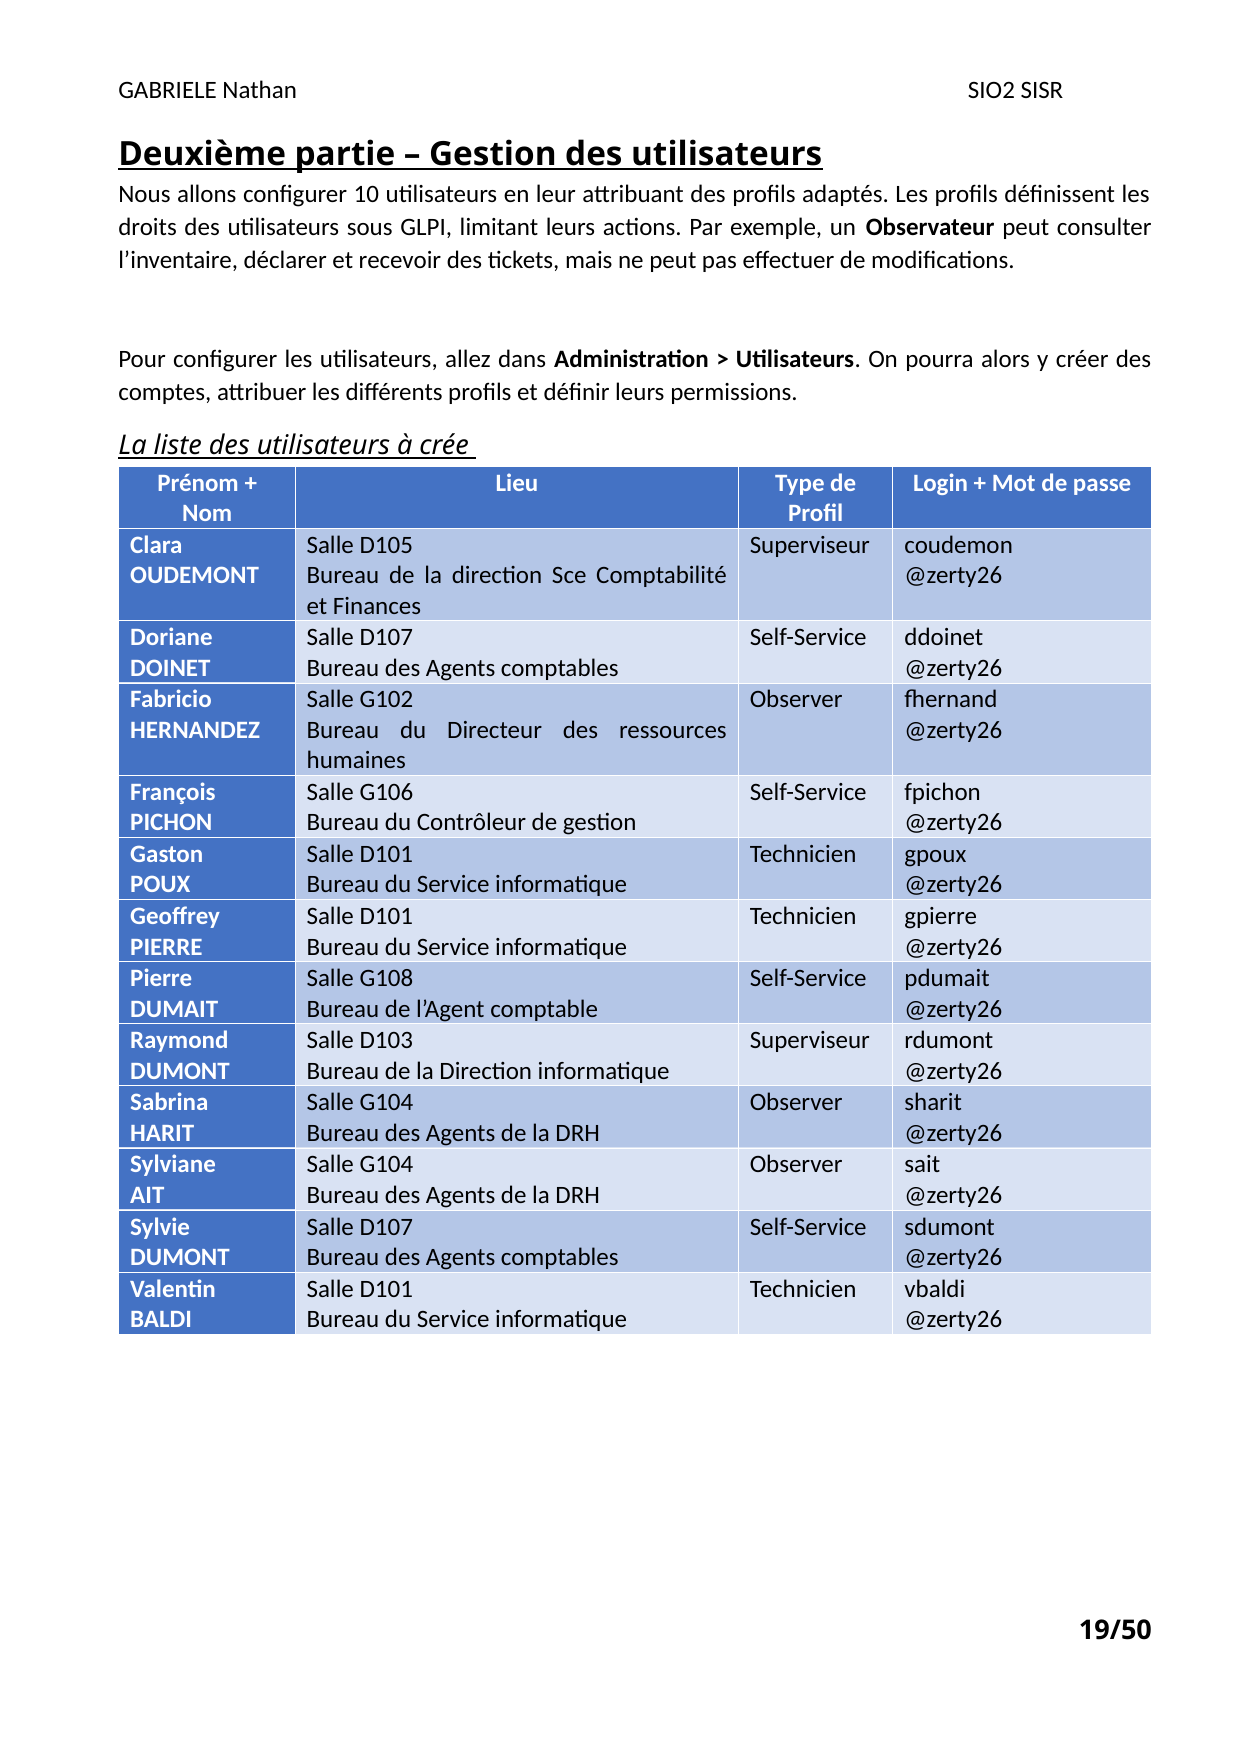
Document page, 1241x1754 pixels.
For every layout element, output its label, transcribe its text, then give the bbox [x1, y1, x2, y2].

table_cell Salle D101 Bureau du Service informatique [296, 900, 738, 961]
table_cell Salle G108 Bureau de l’Agent comptable [296, 962, 738, 1023]
table_cell Observer [739, 1149, 892, 1209]
table_cell sharit @zerty26 [893, 1086, 1151, 1147]
table_cell François PICHON [119, 776, 295, 837]
table_cell coudemon @zerty26 [893, 529, 1151, 620]
table_cell fpichon @zerty26 [893, 776, 1151, 837]
table_cell Technicien [739, 838, 892, 899]
table_cell Valentin BALDI [119, 1273, 295, 1334]
text Nous allons configurer 10 utilisateurs en leur attribuant des profils adaptés. Les profils définissent les droits des utilisateurs sous GLPI, limitant leurs actions. Par exemple, un Observateur peut consulter l’inventaire, déclarer et recevoir des tickets, mais ne peut pas effectuer de modifications. [118, 178, 1152, 275]
table_cell Pierre DUMAIT [119, 962, 295, 1023]
table_cell Sabrina HARIT [119, 1086, 295, 1147]
table_cell Geoffrey PIERRE [119, 900, 295, 961]
table_cell Observer [739, 684, 892, 775]
table_cell Fabricio HERNANDEZ [119, 684, 295, 775]
table_cell sait @zerty26 [893, 1149, 1151, 1209]
table_cell rdumont @zerty26 [893, 1024, 1151, 1085]
table_cell Clara OUDEMONT [119, 529, 295, 620]
table_cell Salle G104 Bureau des Agents de la DRH [296, 1149, 738, 1209]
table_cell Salle D107 Bureau des Agents comptables [296, 1211, 738, 1272]
table_cell Self-Service [739, 621, 892, 682]
table_cell Sylvie DUMONT [119, 1211, 295, 1272]
table_cell Sylviane AIT [119, 1149, 295, 1209]
table_cell gpierre @zerty26 [893, 900, 1151, 961]
table_cell Observer [739, 1086, 892, 1147]
table_cell Gaston POUX [119, 838, 295, 899]
table_header Login + Mot de passe [893, 467, 1151, 528]
table_cell gpoux @zerty26 [893, 838, 1151, 899]
table_cell Salle D103 Bureau de la Direction informatique [296, 1024, 738, 1085]
table_cell pdumait @zerty26 [893, 962, 1151, 1023]
subtitle Deuxième partie – Gestion des utilisateurs [118, 129, 1152, 175]
table_cell vbaldi @zerty26 [893, 1273, 1151, 1334]
table_cell Salle G106 Bureau du Contrôleur de gestion [296, 776, 738, 837]
table_cell Technicien [739, 900, 892, 961]
table_cell Salle D107 Bureau des Agents comptables [296, 621, 738, 682]
table_header Lieu [296, 467, 738, 528]
table_cell Self-Service [739, 1211, 892, 1272]
subtitle La liste des utilisateurs à crée [118, 426, 1152, 463]
table_cell Superviseur [739, 529, 892, 620]
table_cell Doriane DOINET [119, 621, 295, 682]
table_cell fhernand @zerty26 [893, 684, 1151, 775]
table_cell Self-Service [739, 776, 892, 837]
table_header Prénom + Nom [119, 467, 295, 528]
table_cell Technicien [739, 1273, 892, 1334]
table_cell ddoinet @zerty26 [893, 621, 1151, 682]
table_header Type de Profil [739, 467, 892, 528]
table_cell Salle D101 Bureau du Service informatique [296, 1273, 738, 1334]
table_cell sdumont @zerty26 [893, 1211, 1151, 1272]
table_cell Raymond DUMONT [119, 1024, 295, 1085]
text Pour configurer les utilisateurs, allez dans Administration > Utilisateurs. On pourra alors y créer des comptes, attribuer les différents profils et définir leurs permissions. [118, 343, 1152, 407]
table_cell Salle D105 Bureau de la direction Sce Comptabilité et Finances [296, 529, 738, 620]
table_cell Salle D101 Bureau du Service informatique [296, 838, 738, 899]
table_cell Salle G102 Bureau du Directeur des ressources humaines [296, 684, 738, 775]
table_cell Superviseur [739, 1024, 892, 1085]
table_cell Salle G104 Bureau des Agents de la DRH [296, 1086, 738, 1147]
table_cell Self-Service [739, 962, 892, 1023]
